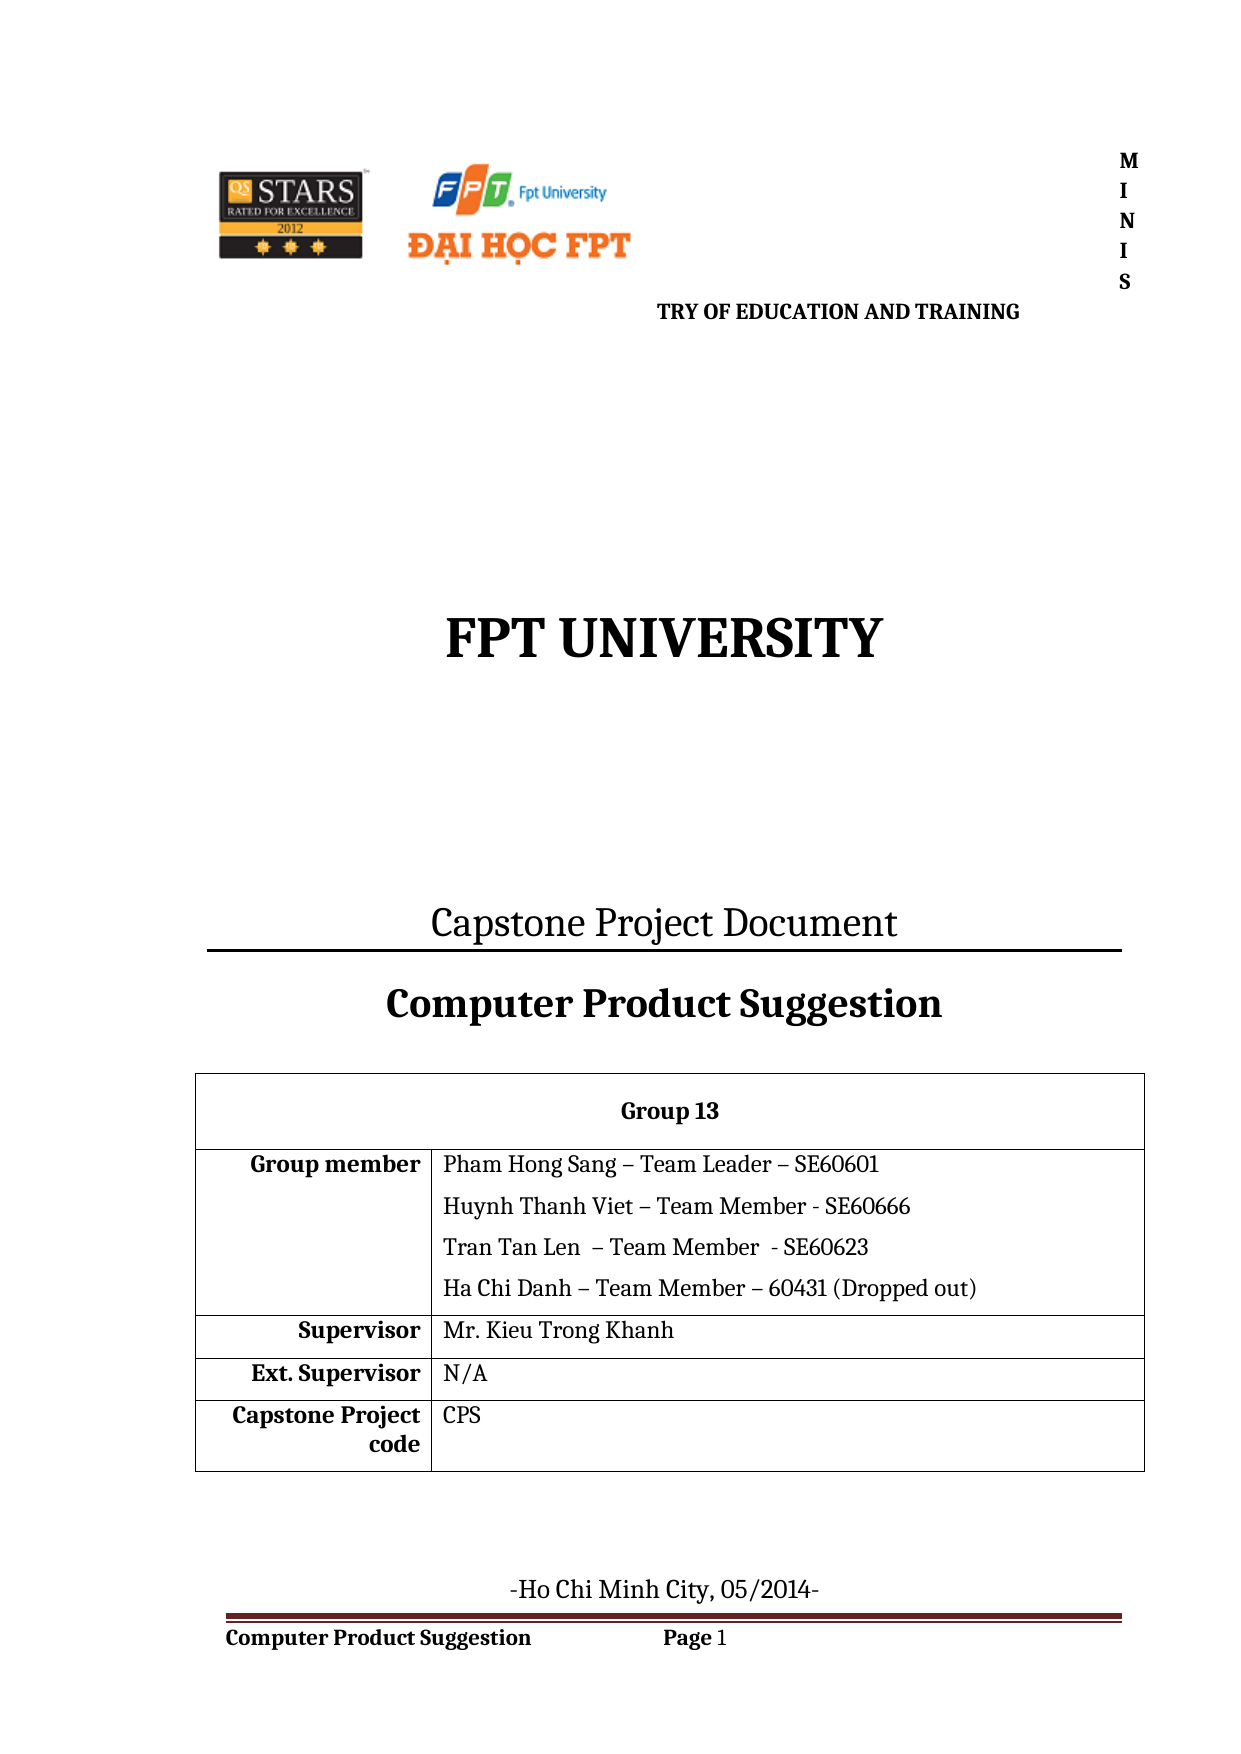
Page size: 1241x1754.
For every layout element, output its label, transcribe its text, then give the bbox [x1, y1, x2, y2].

table_header Group 13 [196, 1074, 1144, 1149]
table_cell CPS [432, 1401, 1144, 1471]
table_cell Pham Hong Sang – Team Leader – SE60601 Huynh Thanh Viet – Team Member - SE60666 Tran Tan Len – Team Member - SE60623 Ha Chi Danh – Team Member – 60431 (Dropped out) [432, 1150, 1144, 1315]
table_cell N/A [432, 1359, 1144, 1400]
table_cell Capstone Project code [196, 1401, 431, 1471]
picture [206, 147, 650, 272]
text MINISTRY OF EDUCATION AND TRAINING [657, 148, 1122, 325]
text Computer Product Suggestion [207, 980, 1122, 1028]
table_cell Ext. Supervisor [196, 1359, 431, 1400]
text Capstone Project Document [207, 899, 1122, 949]
text -Ho Chi Minh City, 05/2014- [207, 1574, 1122, 1605]
table_cell Mr. Kieu Trong Khanh [432, 1316, 1144, 1358]
table_cell Group member [196, 1150, 431, 1315]
text FPT UNIVERSITY [207, 605, 1122, 672]
table_cell Supervisor [196, 1316, 431, 1358]
